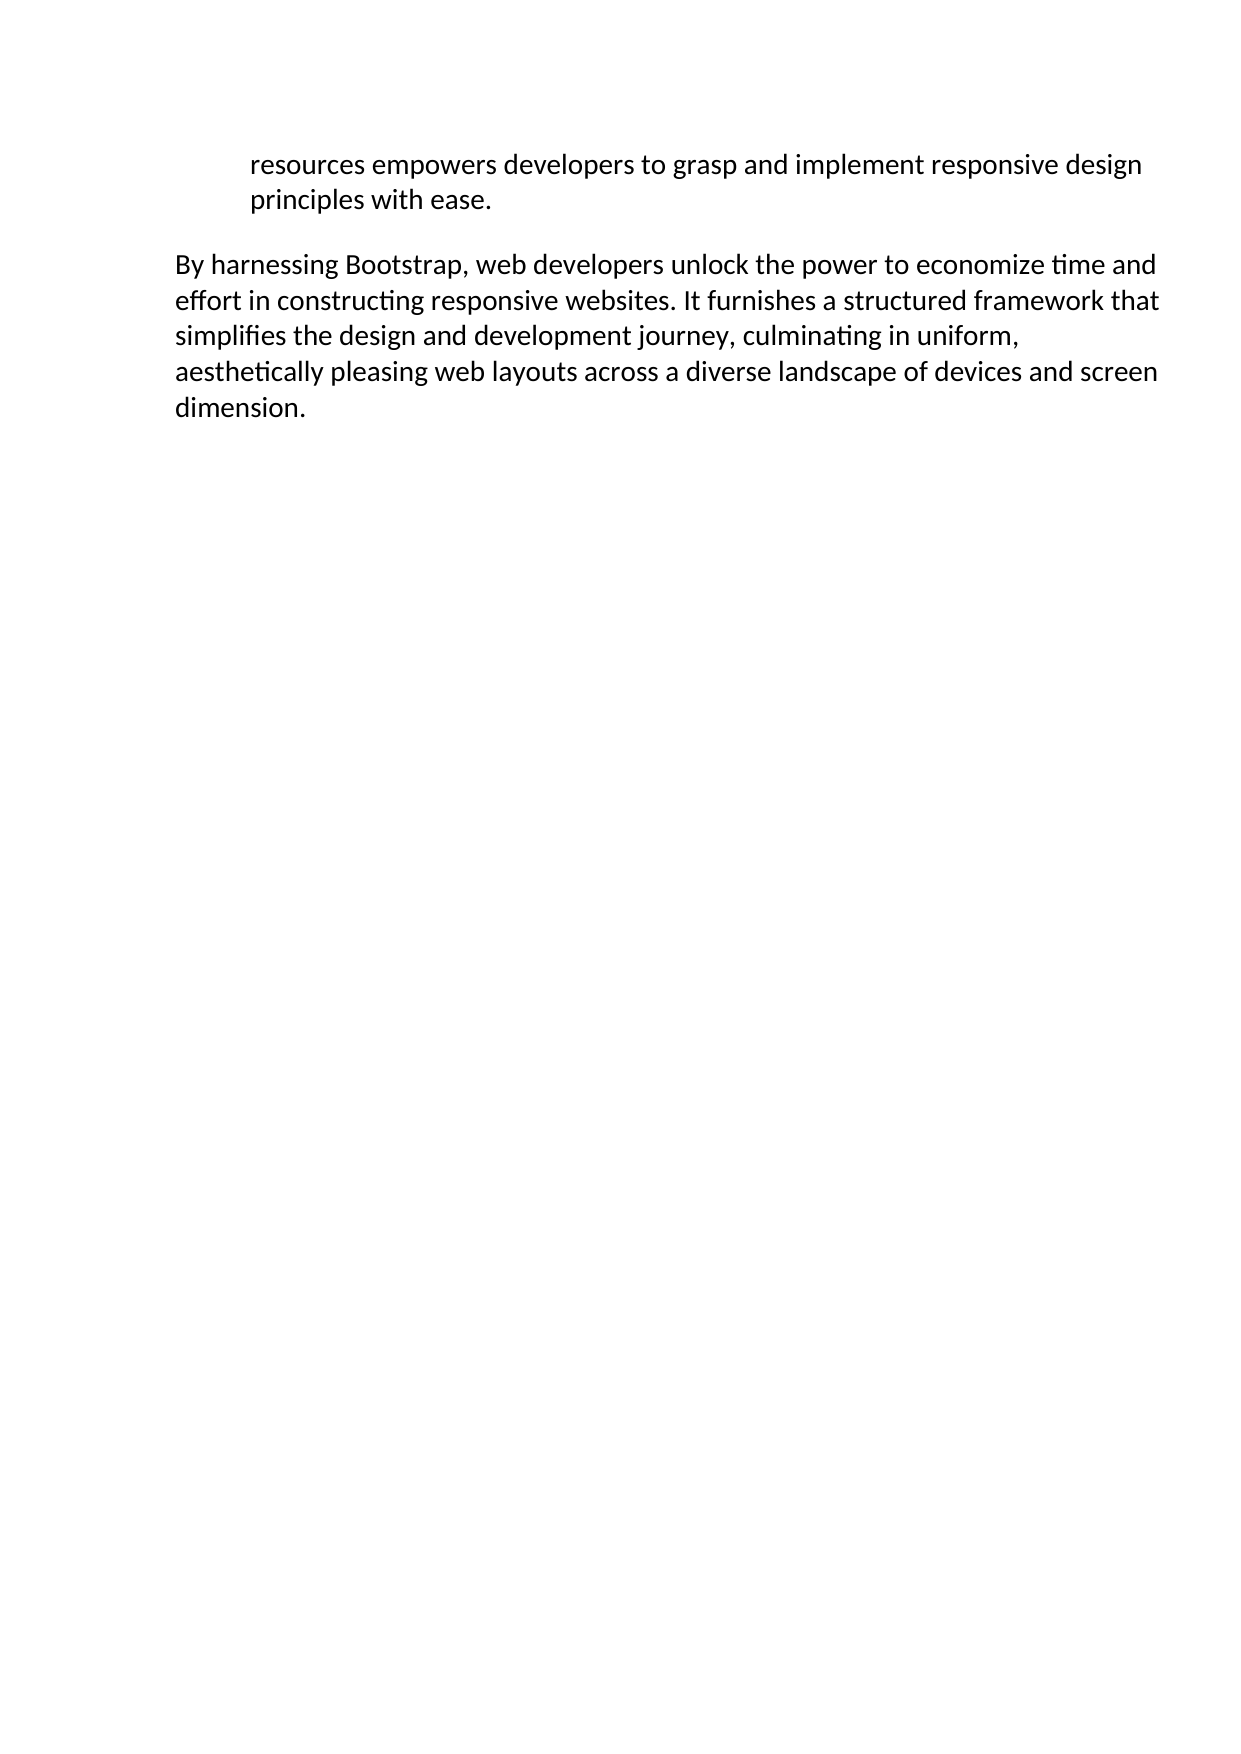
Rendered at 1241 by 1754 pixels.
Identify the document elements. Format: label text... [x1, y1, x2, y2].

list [212, 146, 1169, 217]
text By harnessing Bootstrap, web developers unlock the power to economize time and effort in constructing responsive websites. It furnishes a structured framework that simplifies the design and development journey, culminating in uniform, aesthetically pleasing web layouts across a diverse landscape of devices and screen dimension. [175, 246, 1169, 424]
